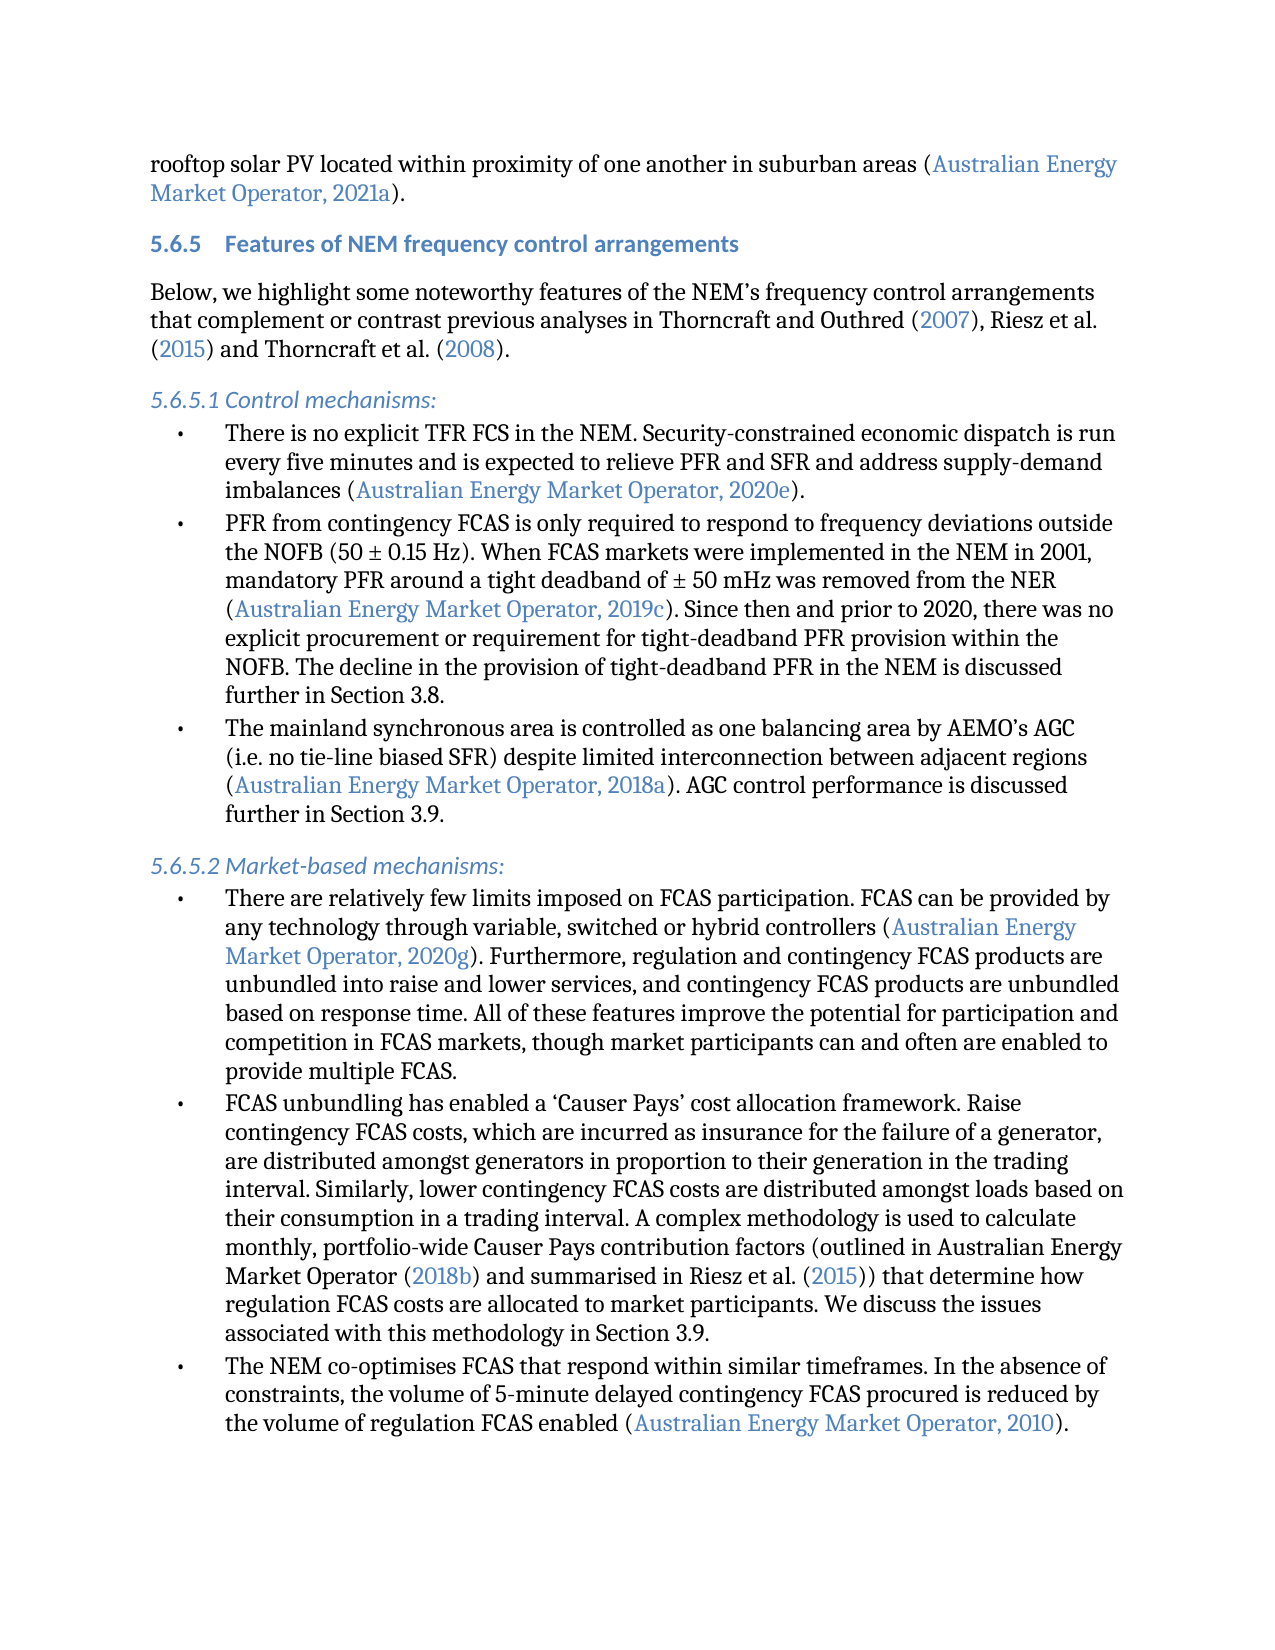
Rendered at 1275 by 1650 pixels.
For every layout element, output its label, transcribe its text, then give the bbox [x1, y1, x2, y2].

subtitle 5.6.5.2 Market-based mechanisms: [150, 850, 1125, 880]
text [150, 150, 1125, 207]
list PFR from contingency FCAS is only required to respond to frequency deviations outside the NOFB (50 0.15 Hz). When FCAS markets were implemented in the NEM in 2001, mandatory PFR around a tight deadband of 50 mHz was removed from the NER (Australian Energy Market Operator, 2019c). Since then and prior to 2020, there was no explicit procurement or requirement for tight-deadband PFR provision within the NOFB. The decline in the provision of tight-deadband PFR in the NEM is discussed further in Section 3.8. [175, 509, 1125, 710]
list FCAS unbundling has enabled a ‘Causer Pays’ cost allocation framework. Raise contingency FCAS costs, which are incurred as insurance for the failure of a generator, are distributed amongst generators in proportion to their generation in the trading interval. Similarly, lower contingency FCAS costs are distributed amongst loads based on their consumption in a trading interval. A complex methodology is used to calculate monthly, portfolio-wide Causer Pays contribution factors (outlined in Australian Energy Market Operator (2018b) and summarised in Riesz et al. (2015)) that determine how regulation FCAS costs are allocated to market participants. We discuss the issues associated with this methodology in Section 3.9. [175, 1089, 1125, 1348]
list There are relatively few limits imposed on FCAS participation. FCAS can be provided by any technology through variable, switched or hybrid controllers (Australian Energy Market Operator, 2020g). Furthermore, regulation and contingency FCAS products are unbundled into raise and lower services, and contingency FCAS products are unbundled based on response time. All of these features improve the potential for participation and competition in FCAS markets, though market participants can and often are enabled to provide multiple FCAS. [175, 884, 1125, 1085]
list There is no explicit TFR FCS in the NEM. Security-constrained economic dispatch is run every five minutes and is expected to relieve PFR and SFR and address supply-demand imbalances (Australian Energy Market Operator, 2020e). [175, 419, 1125, 505]
list The NEM co-optimises FCAS that respond within similar timeframes. In the absence of constraints, the volume of 5-minute delayed contingency FCAS procured is reduced by the volume of regulation FCAS enabled (Australian Energy Market Operator, 2010). [175, 1352, 1125, 1438]
list The mainland synchronous area is controlled as one balancing area by AEMO’s AGC (i.e. no tie-line biased SFR) despite limited interconnection between adjacent regions (Australian Energy Market Operator, 2018a). AGC control performance is discussed further in Section 3.9. [175, 714, 1125, 829]
subtitle 5.6.5 Features of NEM frequency control arrangements [150, 228, 1125, 259]
text Below, we highlight some noteworthy features of the NEM’s frequency control arrangements that complement or contrast previous analyses in Thorncraft and Outhred (2007), Riesz et al. (2015) and Thorncraft et al. (2008). [150, 278, 1125, 364]
subtitle 5.6.5.1 Control mechanisms: [150, 385, 1125, 415]
